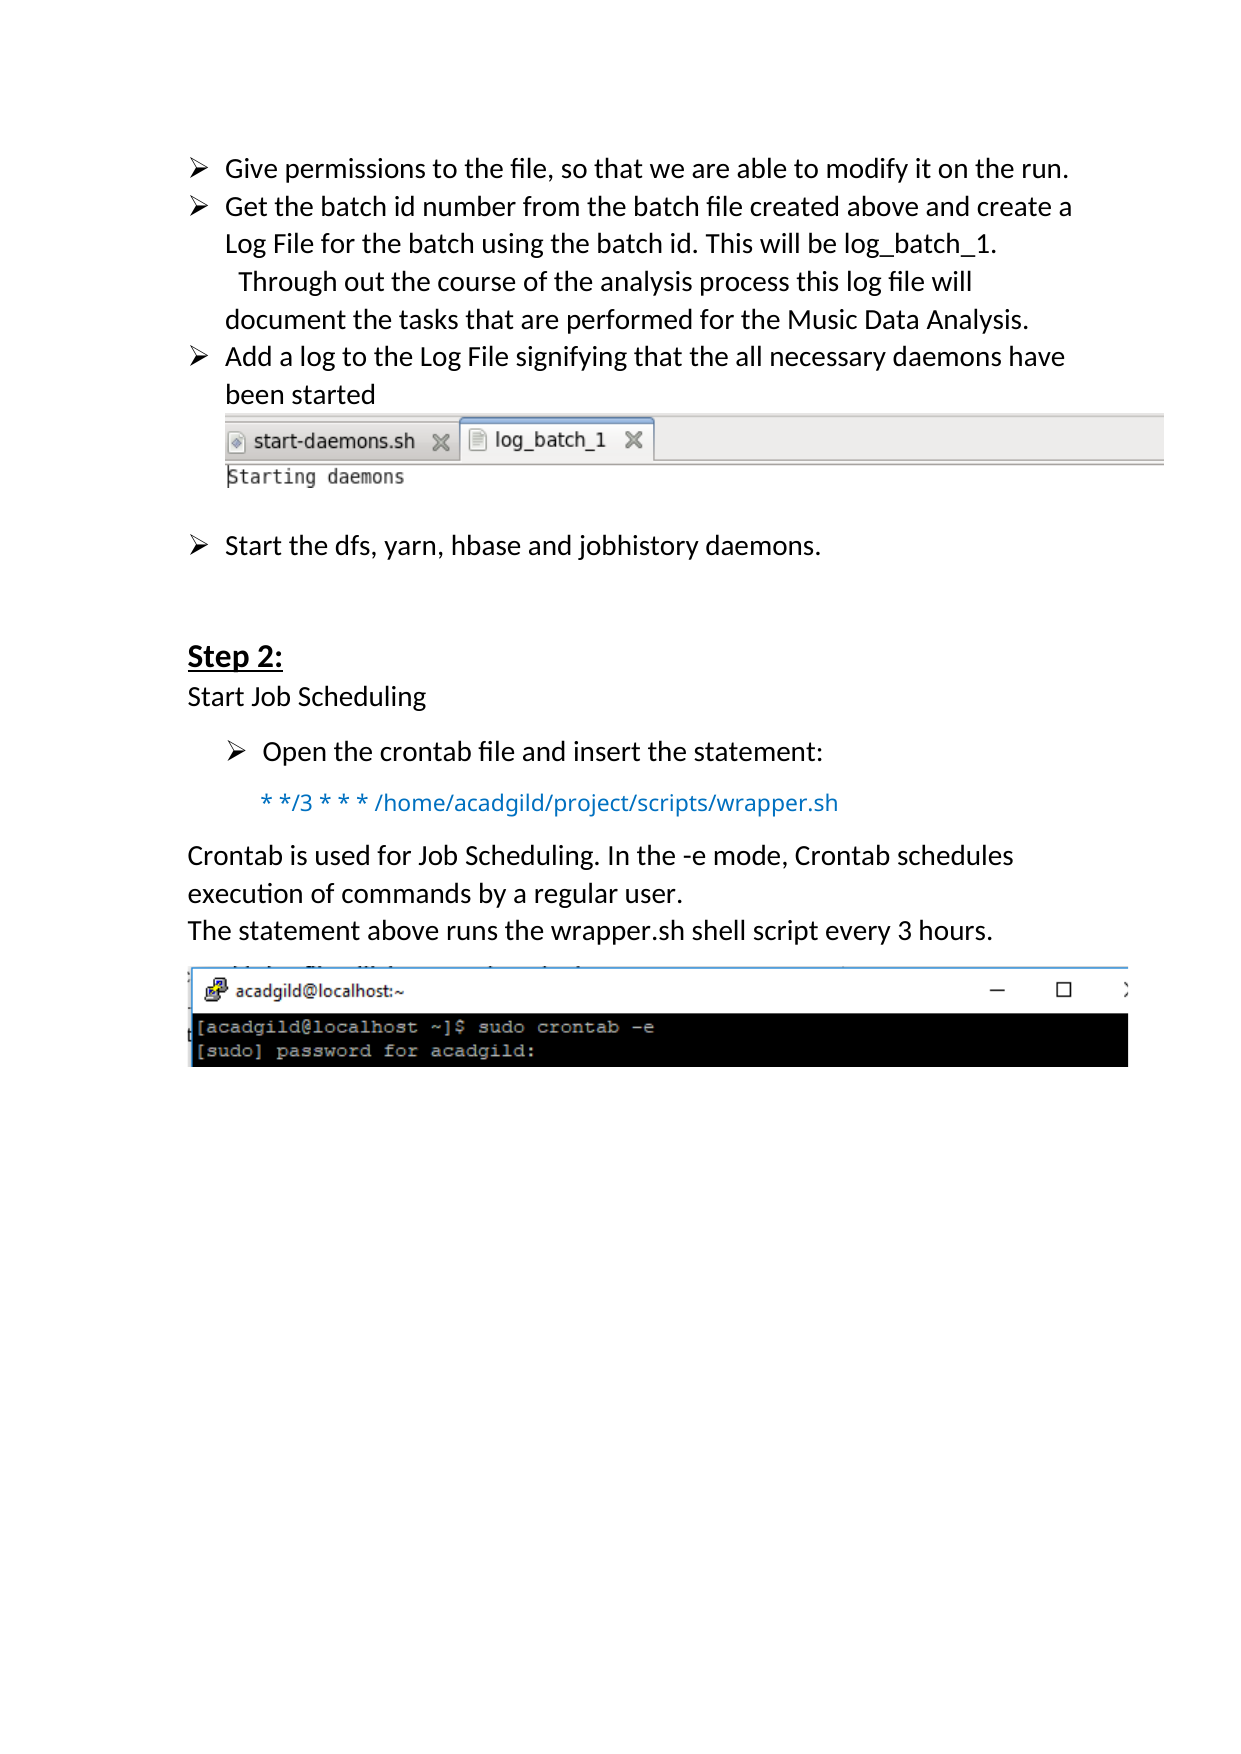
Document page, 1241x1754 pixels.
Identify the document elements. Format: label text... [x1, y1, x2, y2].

list Add a log to the Log File signifying that the all necessary daemons have been started [187, 338, 1090, 412]
list Get the batch id number from the batch file created above and create a Log File for the batch using the batch id. This will be log_batch_1. [187, 188, 1090, 261]
picture [225, 413, 1164, 488]
text * */3 * * * /home/acadgild/project/scripts/wrapper.sh [187, 787, 1090, 818]
text Step 2: Start Job Scheduling [187, 636, 1090, 714]
picture [187, 966, 1129, 1067]
list Open the crontab file and insert the statement: [225, 733, 1090, 768]
list Start the dfs, yarn, hbase and jobhistory daemons. [187, 527, 1090, 562]
text Crontab is used for Job Scheduling. In the -e mode, Crontab schedules execution of commands by a regular user. The statement above runs the wrapper.sh shell script every 3 hours. [187, 837, 1090, 948]
list Through out the course of the analysis process this log file will document the tasks that are performed for the Music Data Analysis. [225, 263, 1090, 336]
list Give permissions to the file, so that we are able to modify it on the run. [187, 150, 1090, 186]
